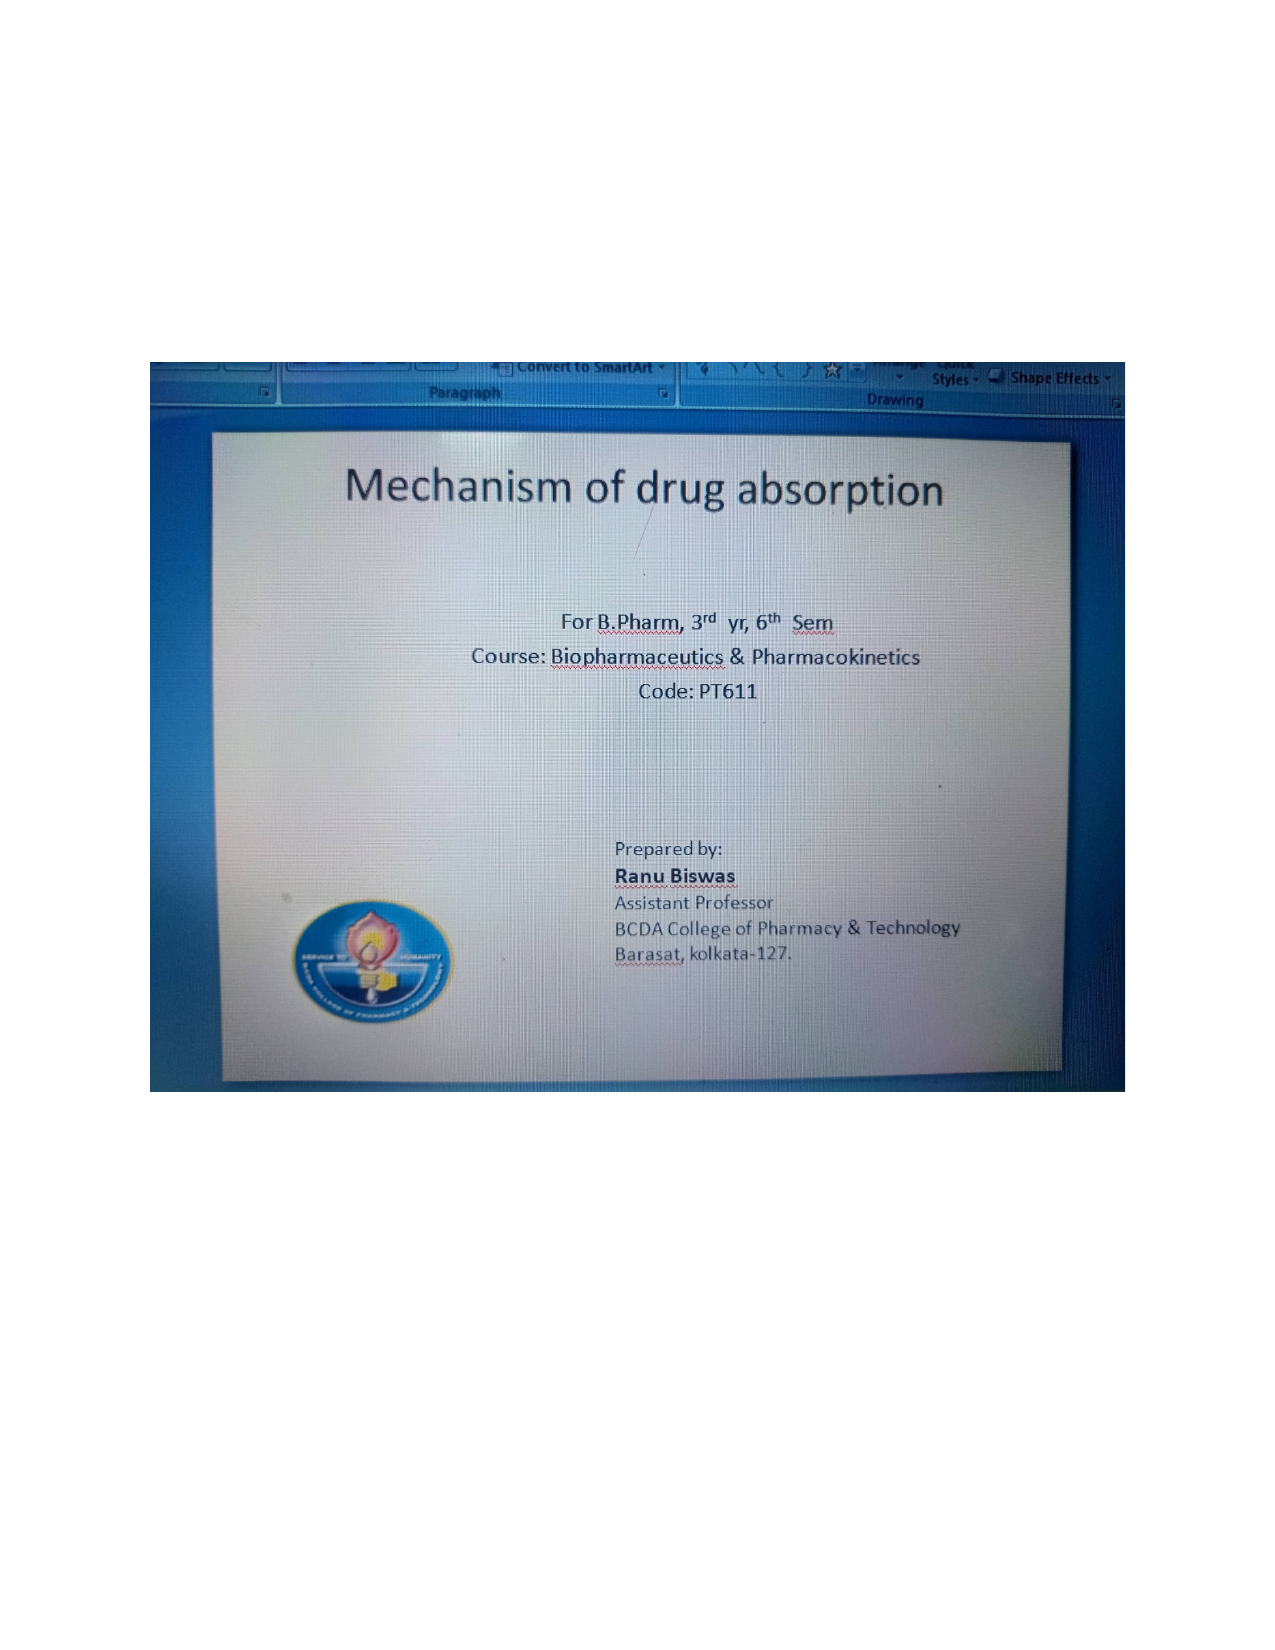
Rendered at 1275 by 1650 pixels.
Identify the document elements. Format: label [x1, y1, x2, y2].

picture [150, 362, 1125, 1092]
